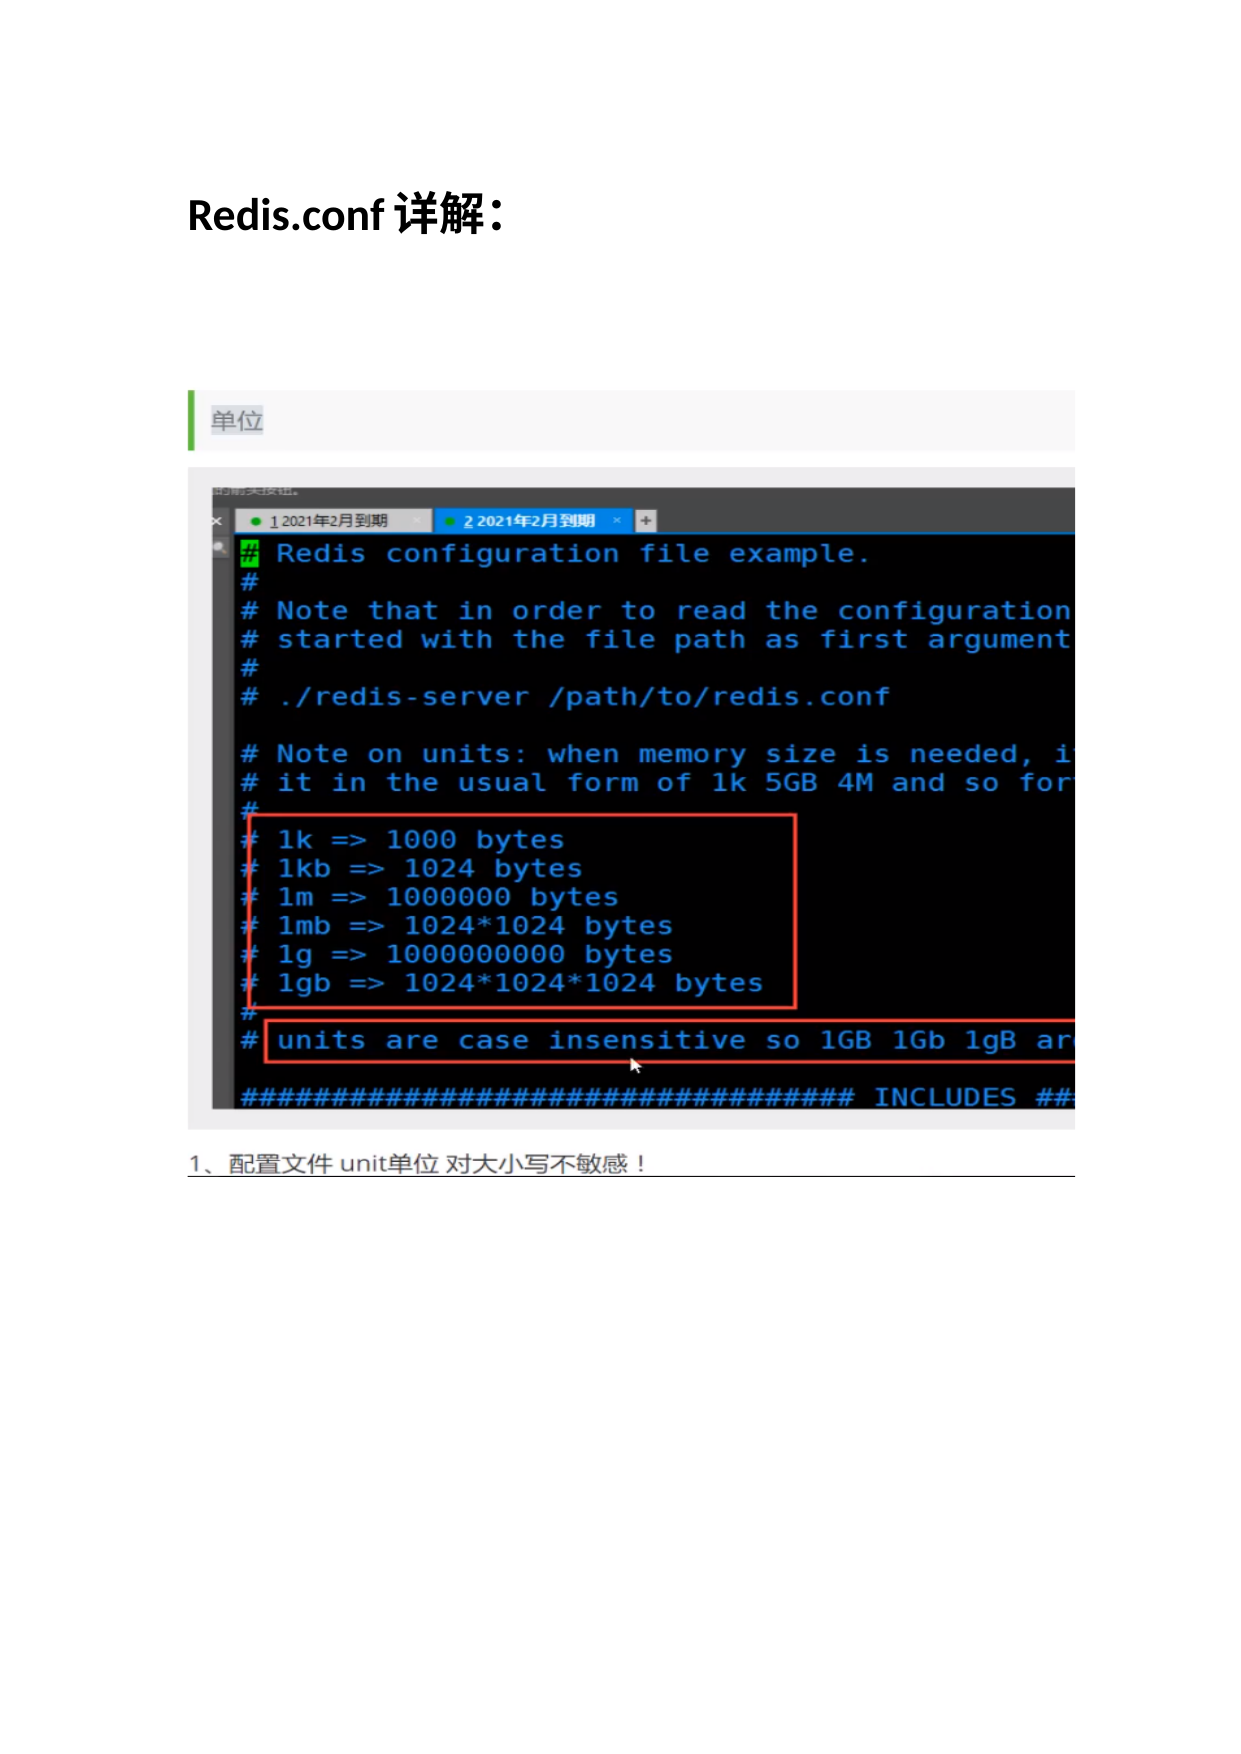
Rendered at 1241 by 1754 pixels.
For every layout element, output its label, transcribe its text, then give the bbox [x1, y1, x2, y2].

subtitle Redis.conf详解： [187, 162, 1053, 259]
picture [187, 387, 1075, 1177]
